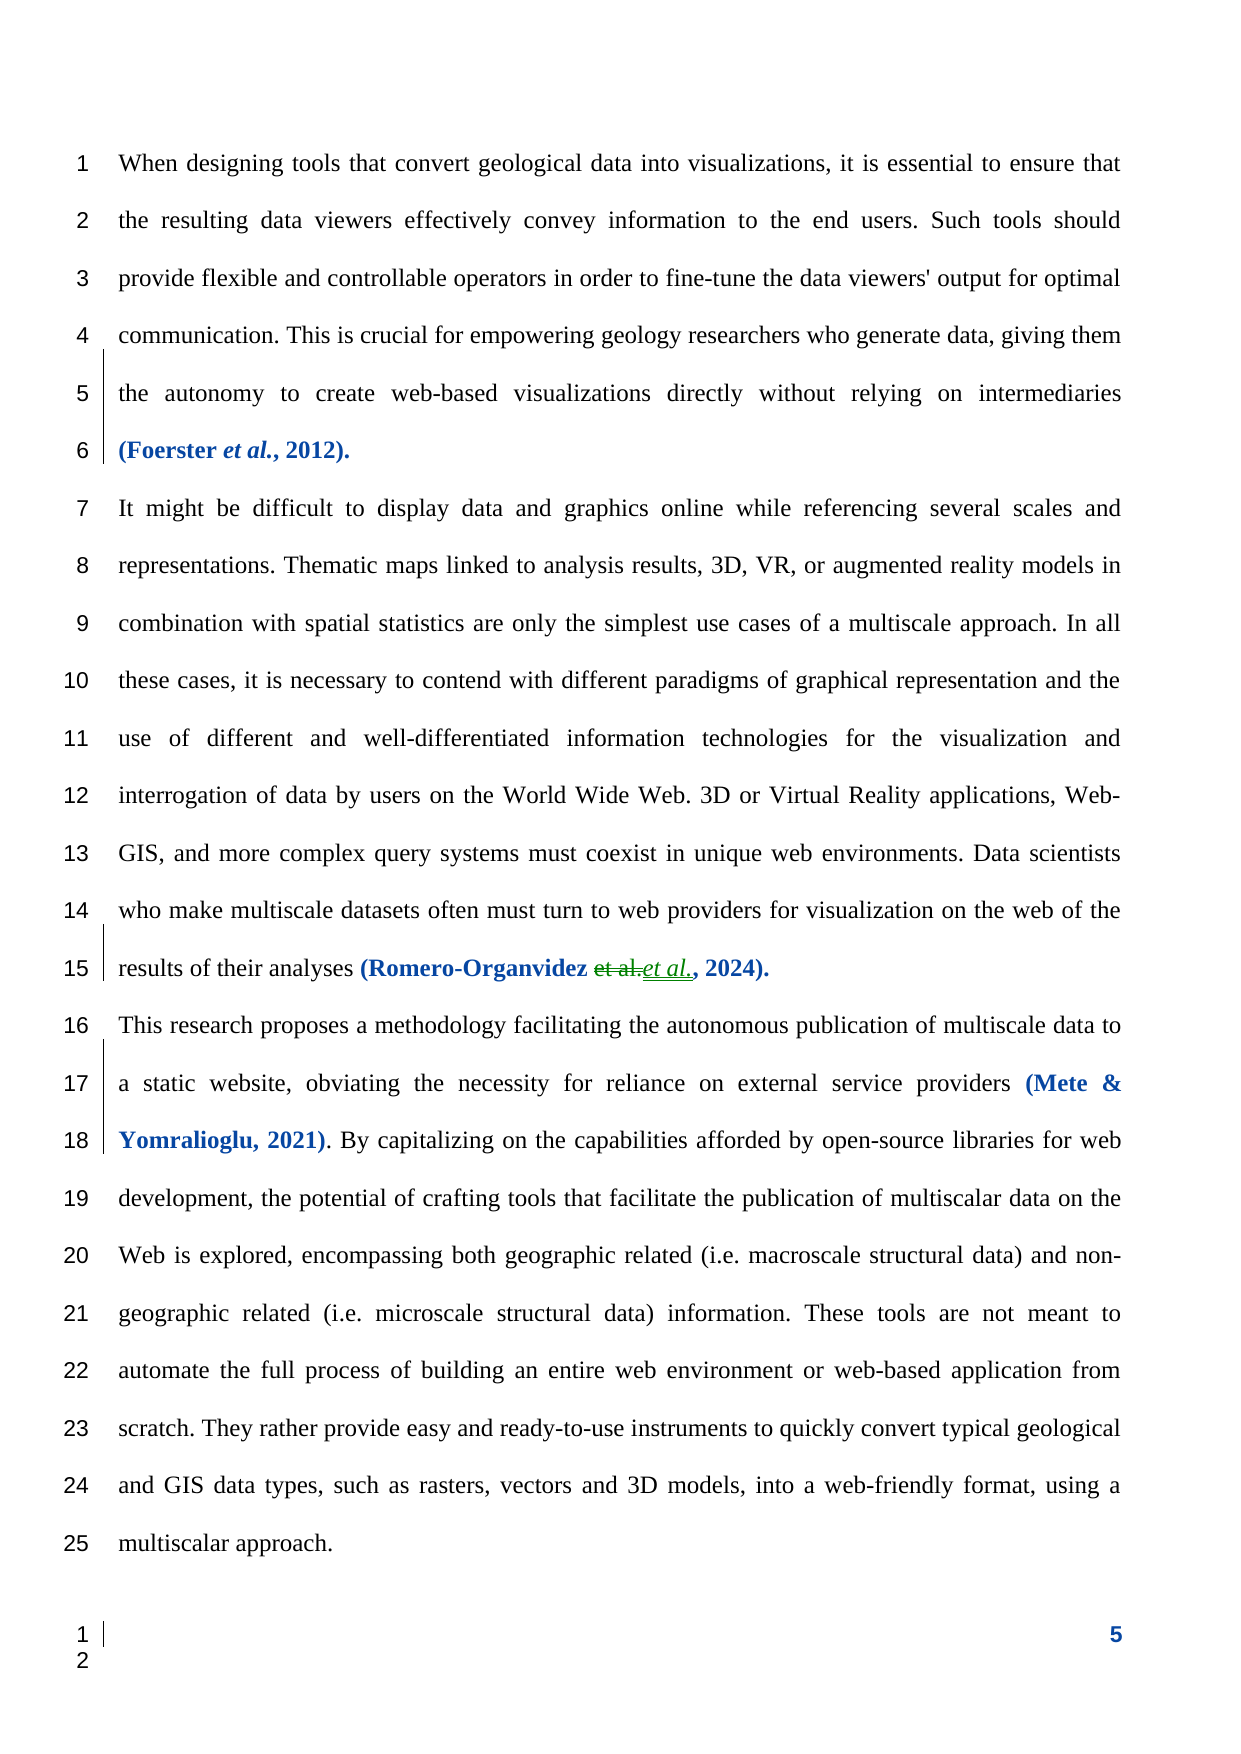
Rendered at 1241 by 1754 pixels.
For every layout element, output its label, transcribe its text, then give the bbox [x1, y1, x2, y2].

text It might be difficult to display data and graphics online while referencing several scales and representations. Thematic maps linked to analysis results, 3D, VR, or augmented reality models in combination with spatial statistics are only the simplest use cases of a multiscale approach. In all these cases, it is necessary to contend with different paradigms of graphical representation and the use of different and well-differentiated information technologies for the visualization and interrogation of data by users on the World Wide Web. 3D or Virtual Reality applications, Web-GIS, and more complex query systems must coexist in unique web environments. Data scientists who make multiscale datasets often must turn to web providers for visualization on the web of the results of their analyses (Romero-Organvidez , 2024). [118, 493, 1122, 981]
text This research proposes a methodology facilitating the autonomous publication of multiscale data to a static website, obviating the necessity for reliance on external service providers (Mete & Yomralioglu, 2021). By capitalizing on the capabilities afforded by open-source libraries for web development, the potential of crafting tools that facilitate the publication of multiscalar data on the Web is explored, encompassing both geographic related (i.e. macroscale structural data) and non-geographic related (i.e. microscale structural data) information. These tools are not meant to automate the full process of building an entire web environment or web-based application from scratch. They rather provide easy and ready-to-use instruments to quickly convert typical geological and GIS data types, such as rasters, vectors and 3D models, into a web-friendly format, using a multiscalar approach. [118, 1010, 1122, 1556]
text When designing tools that convert geological data into visualizations, it is essential to ensure that the resulting data viewers effectively convey information to the end users. Such tools should provide flexible and controllable operators in order to fine-tune the data viewers' output for optimal communication. This is crucial for empowering geology researchers who generate data, giving them the autonomy to create web-based visualizations directly without relying on intermediaries (Foerster et al., 2012). [118, 148, 1122, 464]
